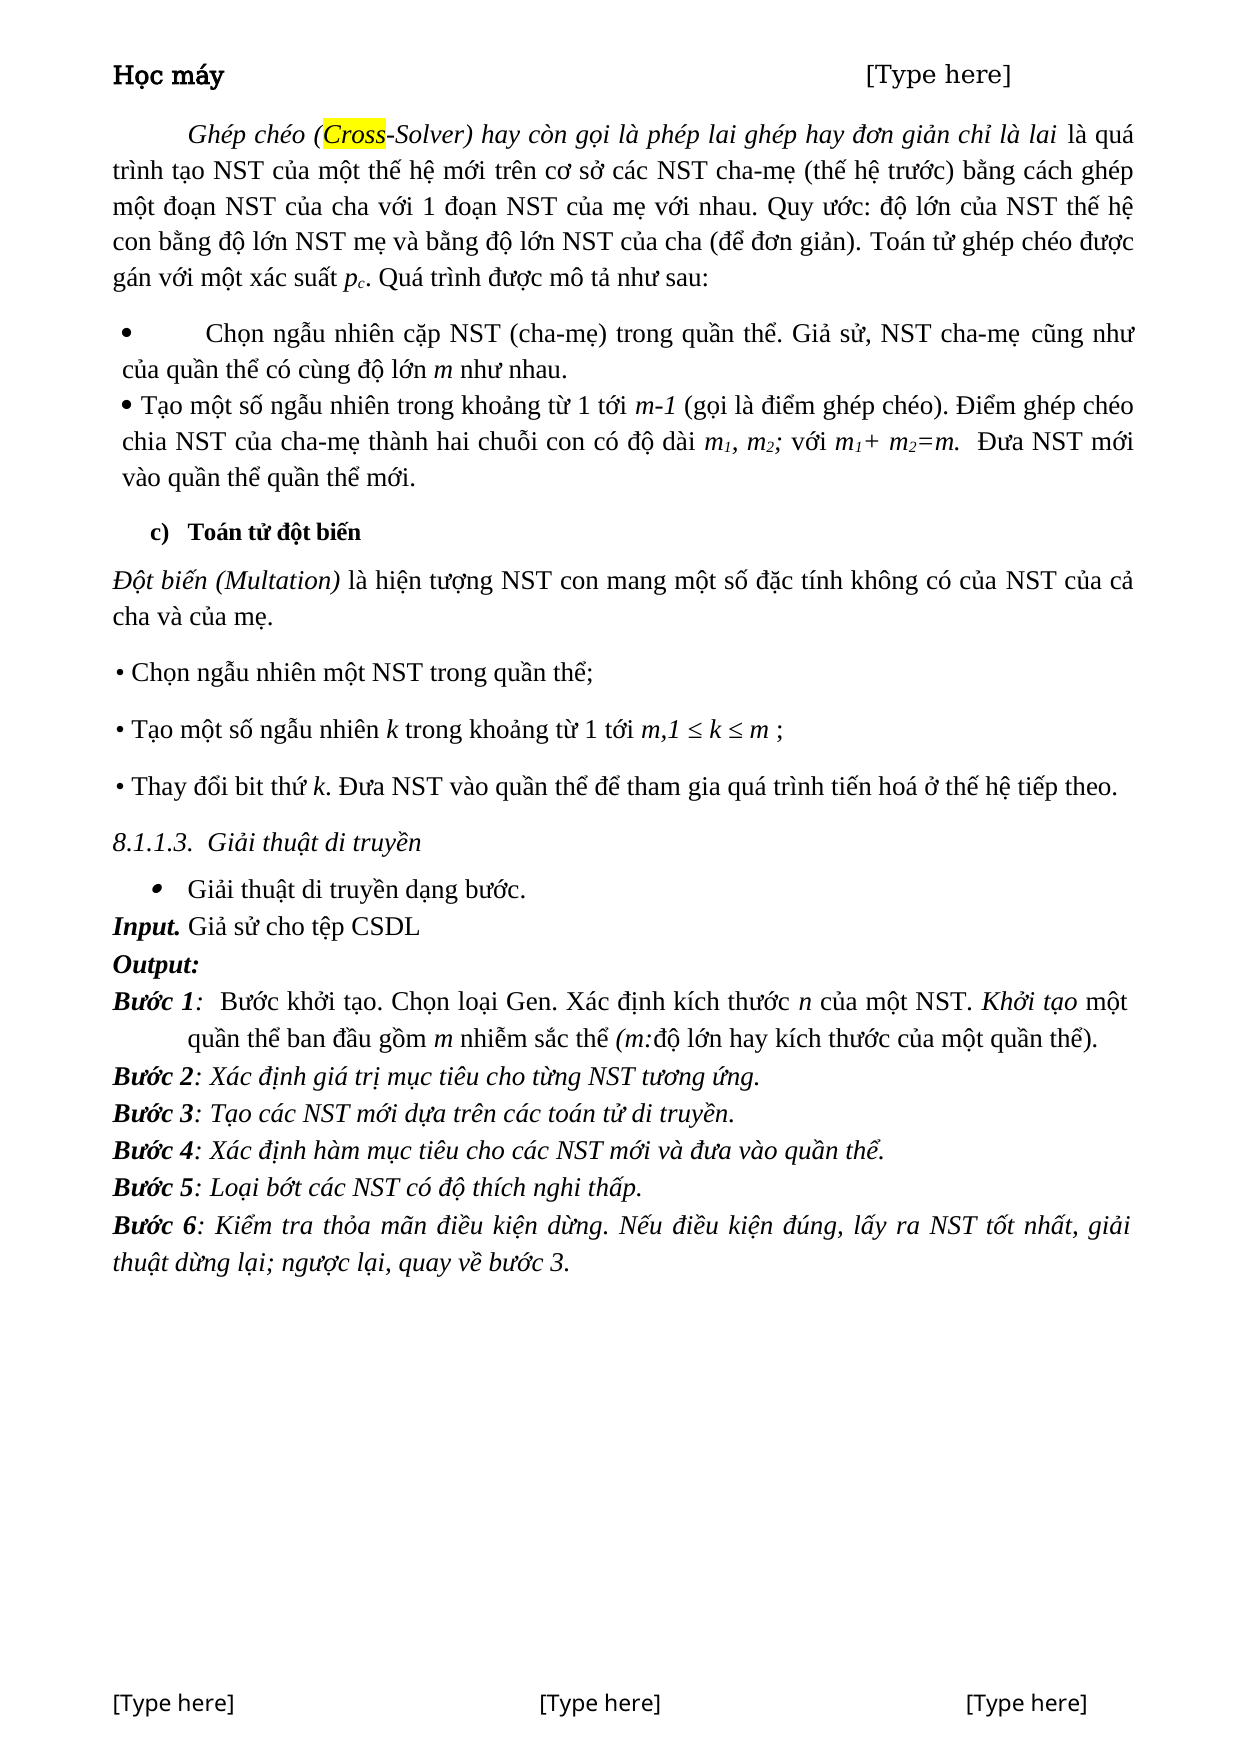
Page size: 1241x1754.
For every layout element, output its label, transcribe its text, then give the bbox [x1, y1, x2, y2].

list Tạo một số ngẫu nhiên trong khoảng từ 1 tới m-1 (gọi là điểm ghép chéo). Điểm ghép chéo chia NST của cha-mẹ thành hai chuỗi con có độ dài m1, m2; với m1+ m2=m. Đưa NST mới vào quần thể quần thể mới. [122, 389, 1134, 492]
subtitle 8.1.1.3. Giải thuật di truyền [112, 826, 1134, 857]
list Chọn ngẫu nhiên cặp NST (cha-mẹ) trong quần thể. Giả sử, NST cha-mẹ cũng như của quần thể có cùng độ lớn m như nhau. [122, 318, 1134, 384]
text Ghép chéo (Cross-Solver) hay còn gọi là phép lai ghép hay đơn giản chỉ là lai là quá trình tạo NST của một thế hệ mới trên cơ sở các NST cha-mẹ (thế hệ trước) bằng cách ghép một đoạn NST của cha với 1 đoạn NST của mẹ với nhau. Quy ước: độ lớn của NST thế hệ con bằng độ lớn NST mẹ và bằng độ lớn NST của cha (để đơn giản). Toán tử ghép chéo được gán với một xác suất pc. Quá trình được mô tả như sau: [112, 118, 1134, 292]
subtitle Toán tử đột biến [150, 517, 1143, 546]
list Chọn ngẫu nhiên một NST trong quần thể; [115, 657, 1134, 688]
text Bước 5: Loại bớt các NST có độ thích nghi thấp. [112, 1171, 1134, 1203]
list Tạo một số ngẫu nhiên k trong khoảng từ 1 tới m,1 ≤ k ≤ m ; [115, 713, 1134, 744]
text Bước 6: Kiểm tra thỏa mãn điều kiện dừng. Nếu điều kiện đúng, lấy ra NST tốt nhất, giải thuật dừng lại; ngược lại, quay về bước 3. [112, 1209, 1134, 1277]
list Thay đổi bit thứ k. Đưa NST vào quần thể để tham gia quá trình tiến hoá ở thế hệ tiếp theo. [115, 770, 1134, 801]
text Bước 4: Xác định hàm mục tiêu cho các NST mới và đưa vào quần thể. [112, 1134, 1134, 1165]
text Input. Giả sử cho tệp CSDL [112, 910, 1128, 942]
text Bước 2: Xác định giá trị mục tiêu cho từng NST tương ứng. [112, 1059, 922, 1091]
text Đột biến (Multation) là hiện tượng NST con mang một số đặc tính không có của NST của cả cha và của mẹ. [112, 564, 1134, 631]
text Bước 1: Bước khởi tạo. Chọn loại Gen. Xác định kích thước n của một NST. Khởi tạo một quần thể ban đầu gồm m nhiễm sắc thể (m:độ lớn hay kích thước của một quần thể). [112, 985, 1128, 1053]
text Bước 3: Tạo các NST mới dựa trên các toán tử di truyền. [112, 1097, 1134, 1128]
list Giải thuật di truyền dạng bước. [150, 873, 1128, 904]
text Output: [112, 948, 1128, 979]
